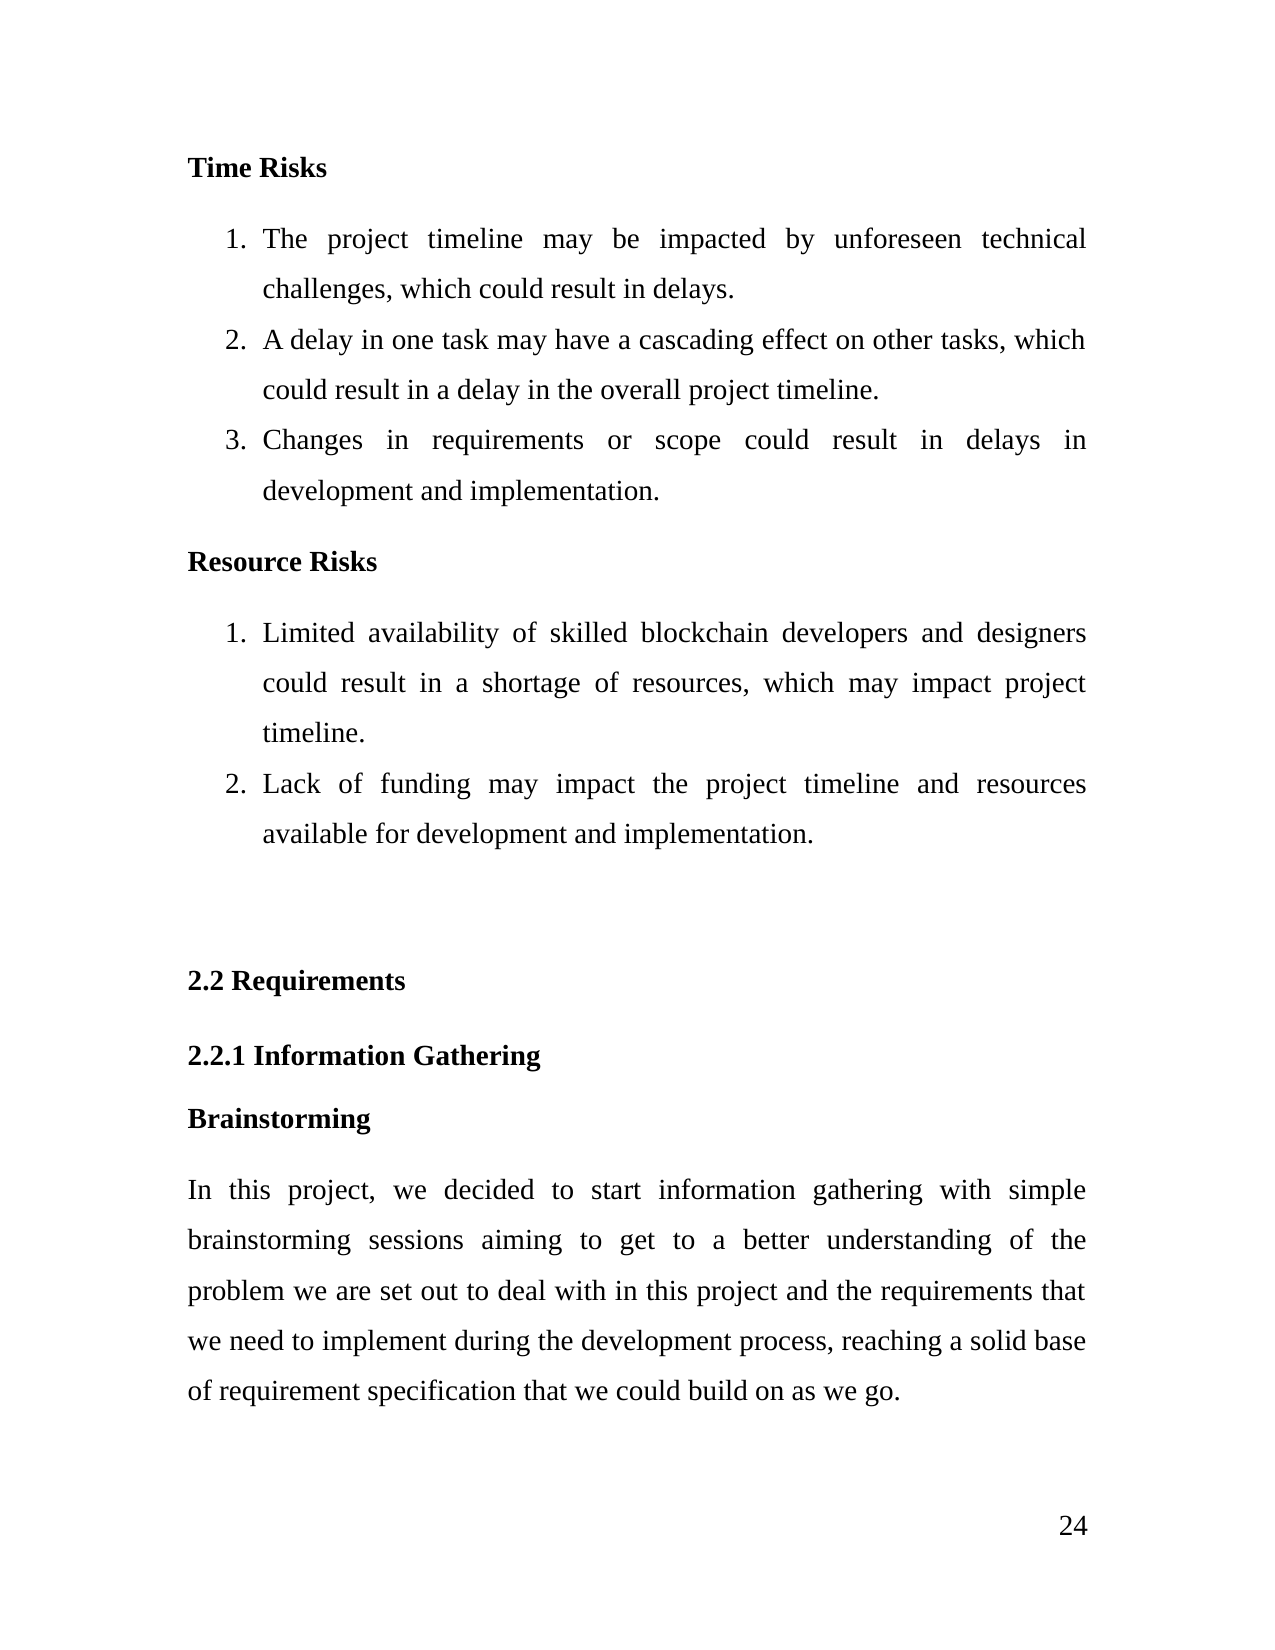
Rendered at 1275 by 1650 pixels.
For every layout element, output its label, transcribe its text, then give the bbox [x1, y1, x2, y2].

subtitle Information Gathering [187, 1038, 1087, 1072]
list Lack of funding may impact the project timeline and resources available for development and implementation. [225, 766, 1087, 850]
text In this project, we decided to start information gathering with simple brainstorming sessions aiming to get to a better understanding of the problem we are set out to deal with in this project and the requirements that we need to implement during the development process, reaching a solid base of requirement specification that we could build on as we go. [187, 1172, 1087, 1407]
text Resource Risks [187, 544, 1087, 577]
list Changes in requirements or scope could result in delays in development and implementation. [225, 422, 1087, 506]
text Time Risks [187, 150, 1087, 183]
subtitle Requirements [187, 963, 1087, 996]
list A delay in one task may have a cascading effect on other tasks, which could result in a delay in the overall project timeline. [225, 322, 1087, 406]
list Limited availability of skilled blockchain developers and designers could result in a shortage of resources, which may impact project timeline. [225, 615, 1087, 749]
text Brainstorming [187, 1101, 1087, 1134]
list The project timeline may be impacted by unforeseen technical challenges, which could result in delays. [225, 221, 1087, 305]
